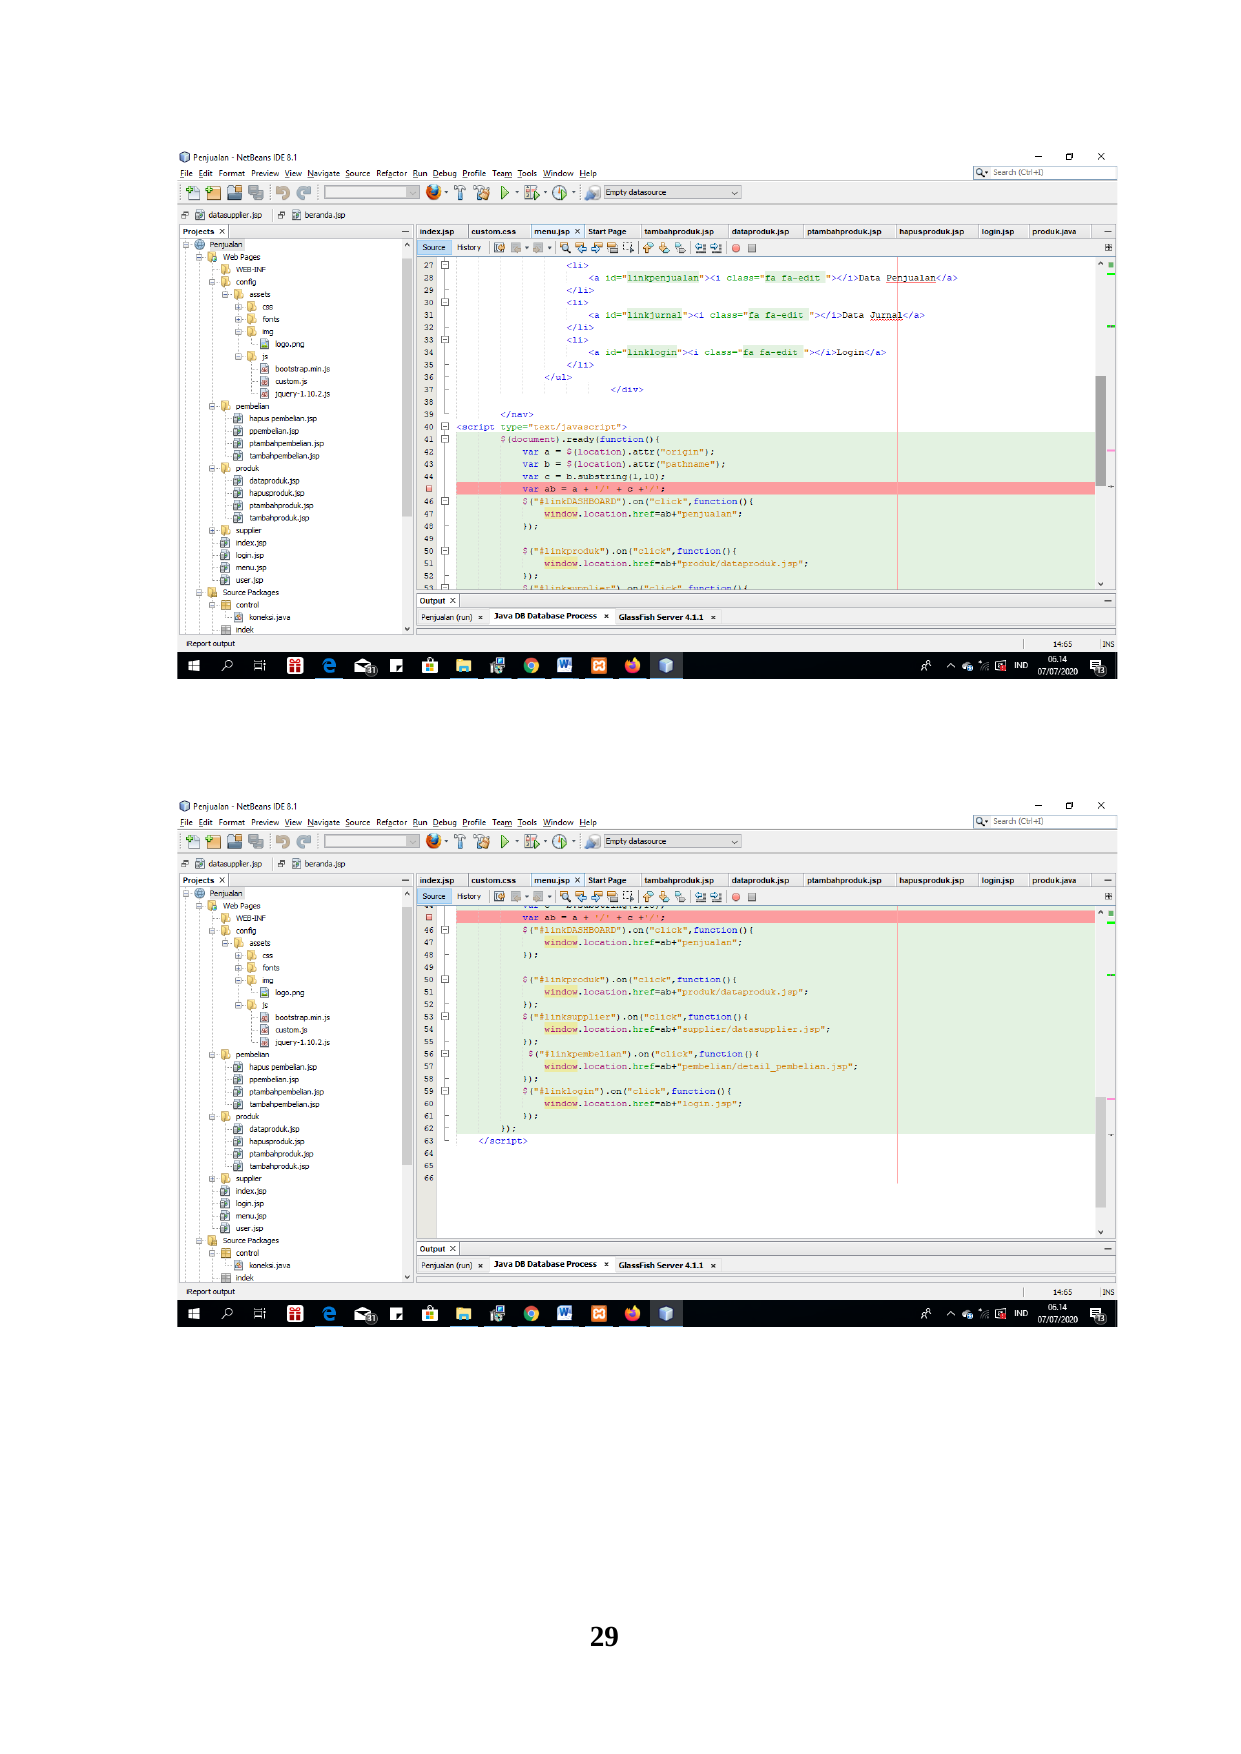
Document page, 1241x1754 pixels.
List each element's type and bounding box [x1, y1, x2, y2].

picture [177, 150, 1118, 679]
picture [177, 798, 1118, 1327]
